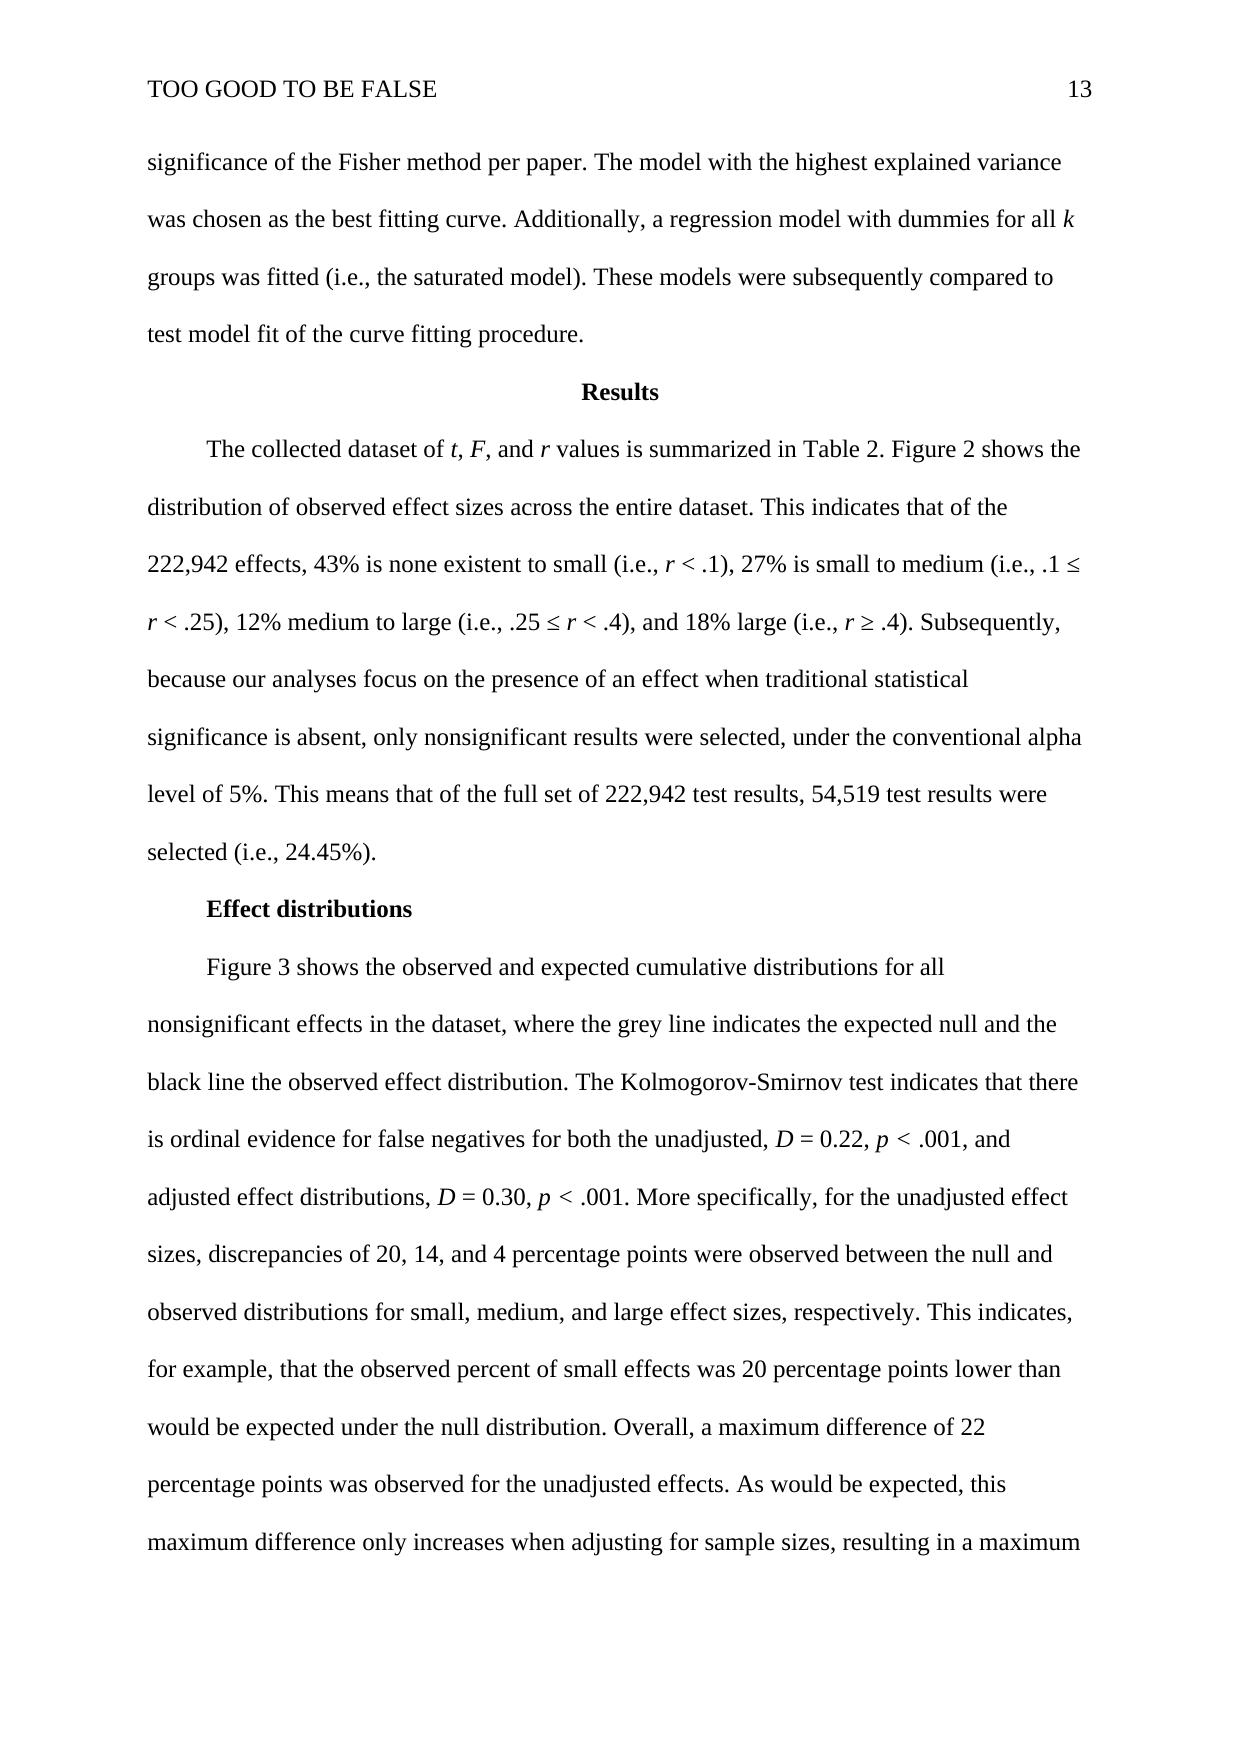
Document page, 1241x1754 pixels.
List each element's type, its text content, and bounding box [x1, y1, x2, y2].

text The collected dataset of t, F, and r values is summarized in Table 2. Figure 2 shows the distribution of observed effect sizes across the entire dataset. This indicates that of the 222,942 effects, 43% is none existent to small (i.e., r < .1), 27% is small to medium (i.e., .1 ≤ r < .25), 12% medium to large (i.e., .25 ≤ r < .4), and 18% large (i.e., r ≥ .4). Subsequently, because our analyses focus on the presence of an effect when traditional statistical significance is absent, only nonsignificant results were selected, under the conventional alpha level of 5%. This means that of the full set of 222,942 test results, 54,519 test results were selected (i.e., 24.45%). [147, 434, 1093, 866]
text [147, 952, 1093, 1556]
text Effect distributions [147, 894, 1093, 923]
text Results [147, 377, 1093, 406]
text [147, 147, 1093, 348]
